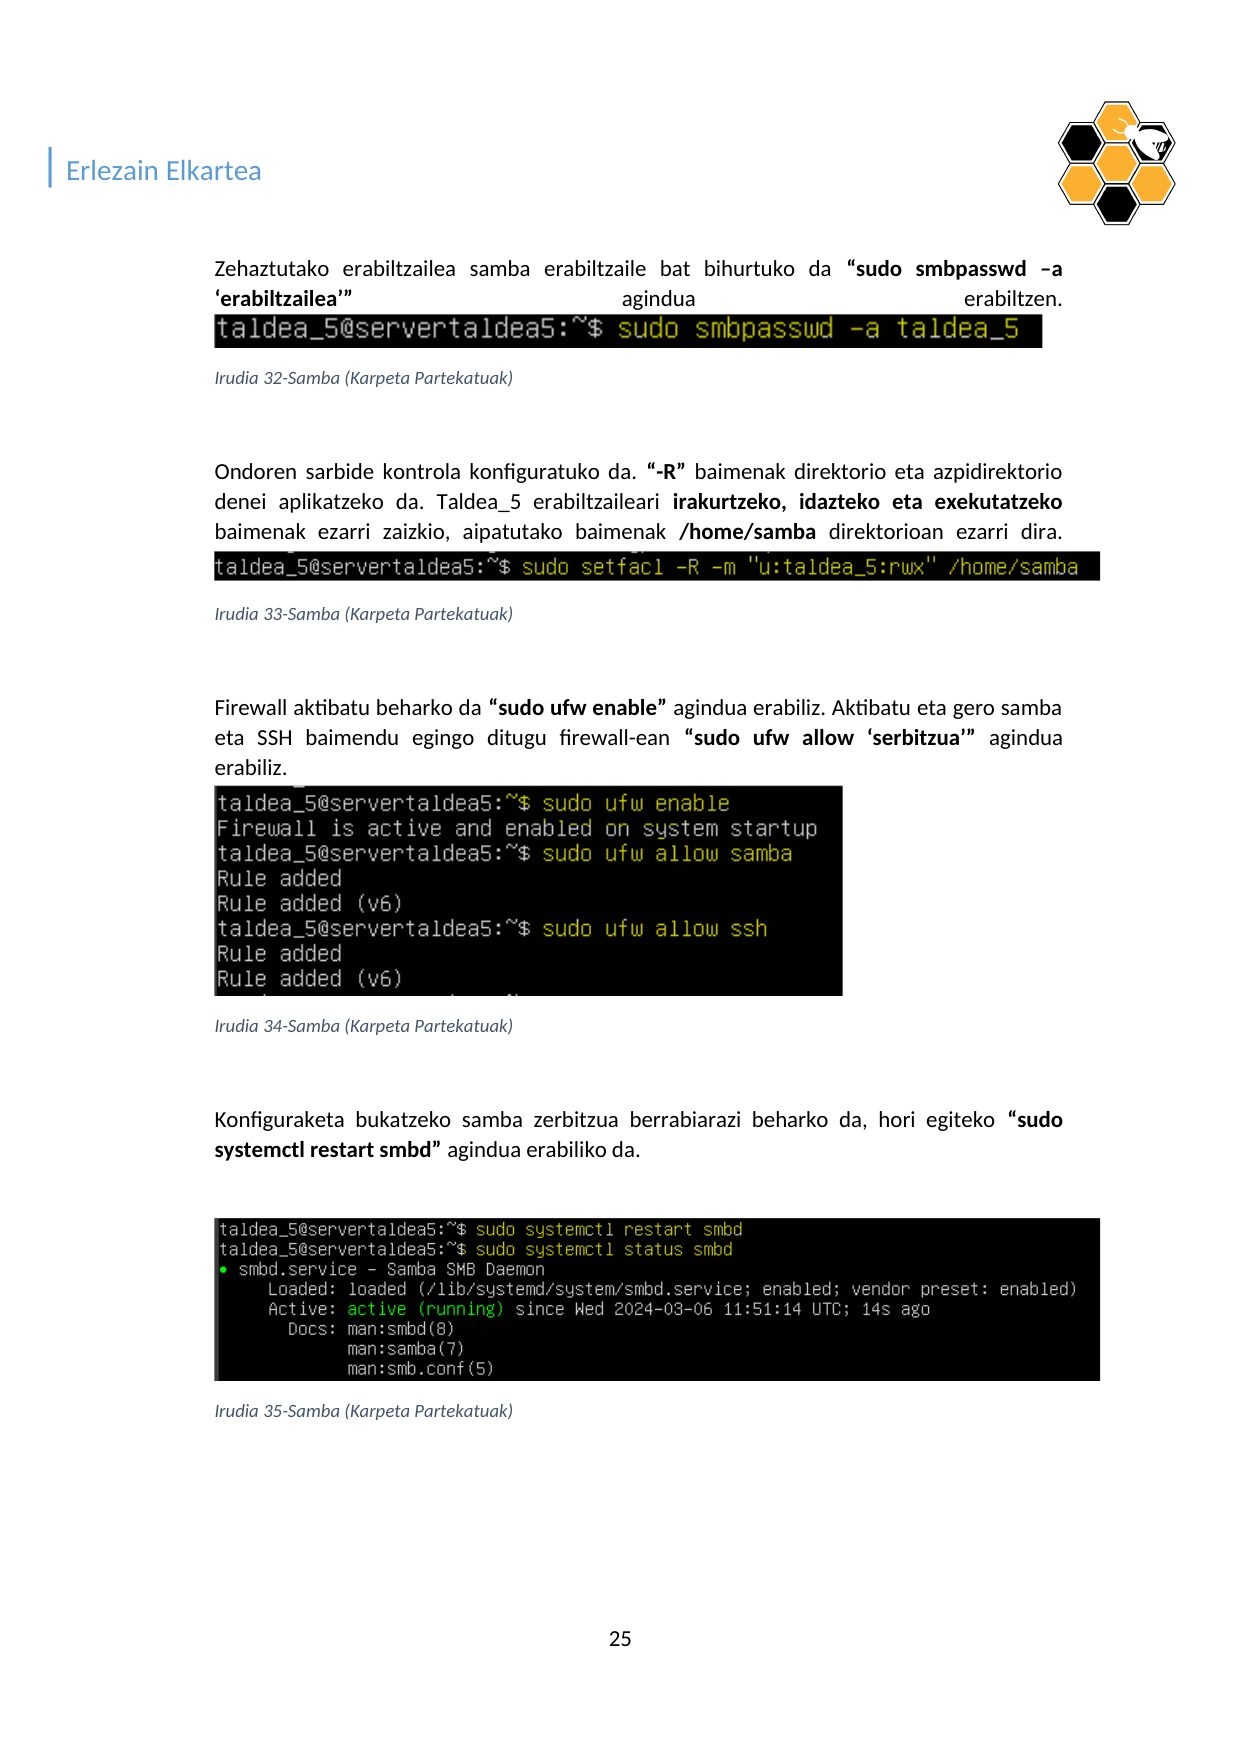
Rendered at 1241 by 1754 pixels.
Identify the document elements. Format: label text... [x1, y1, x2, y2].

picture [214, 314, 1043, 348]
picture [214, 547, 1101, 584]
text Ondoren sarbide kontrola konfiguratuko da. “-R” baimenak direktorio eta azpidirektorio denei aplikatzeko da. Taldea_5 erabiltzaileari irakurtzeko, idazteko eta exekutatzeko baimenak ezarri zaizkio, aipatutako baimenak /home/samba direktorioan ezarri dira. [214, 457, 1063, 547]
picture [214, 783, 843, 996]
text Irudia 35-Samba (Karpeta Partekatuak) [177, 1399, 1063, 1422]
text Konfiguraketa bukatzeko samba zerbitzua berrabiarazi beharko da, hori egiteko “sudo systemctl restart smbd” agindua erabiliko da. [214, 1105, 1063, 1163]
picture [1045, 101, 1200, 227]
picture [214, 1212, 1101, 1381]
text Irudia 33-Samba (Karpeta Partekatuak) [177, 602, 1063, 625]
text Irudia 34-Samba (Karpeta Partekatuak) [177, 1015, 1063, 1038]
text Irudia 32-Samba (Karpeta Partekatuak) [177, 366, 1063, 389]
